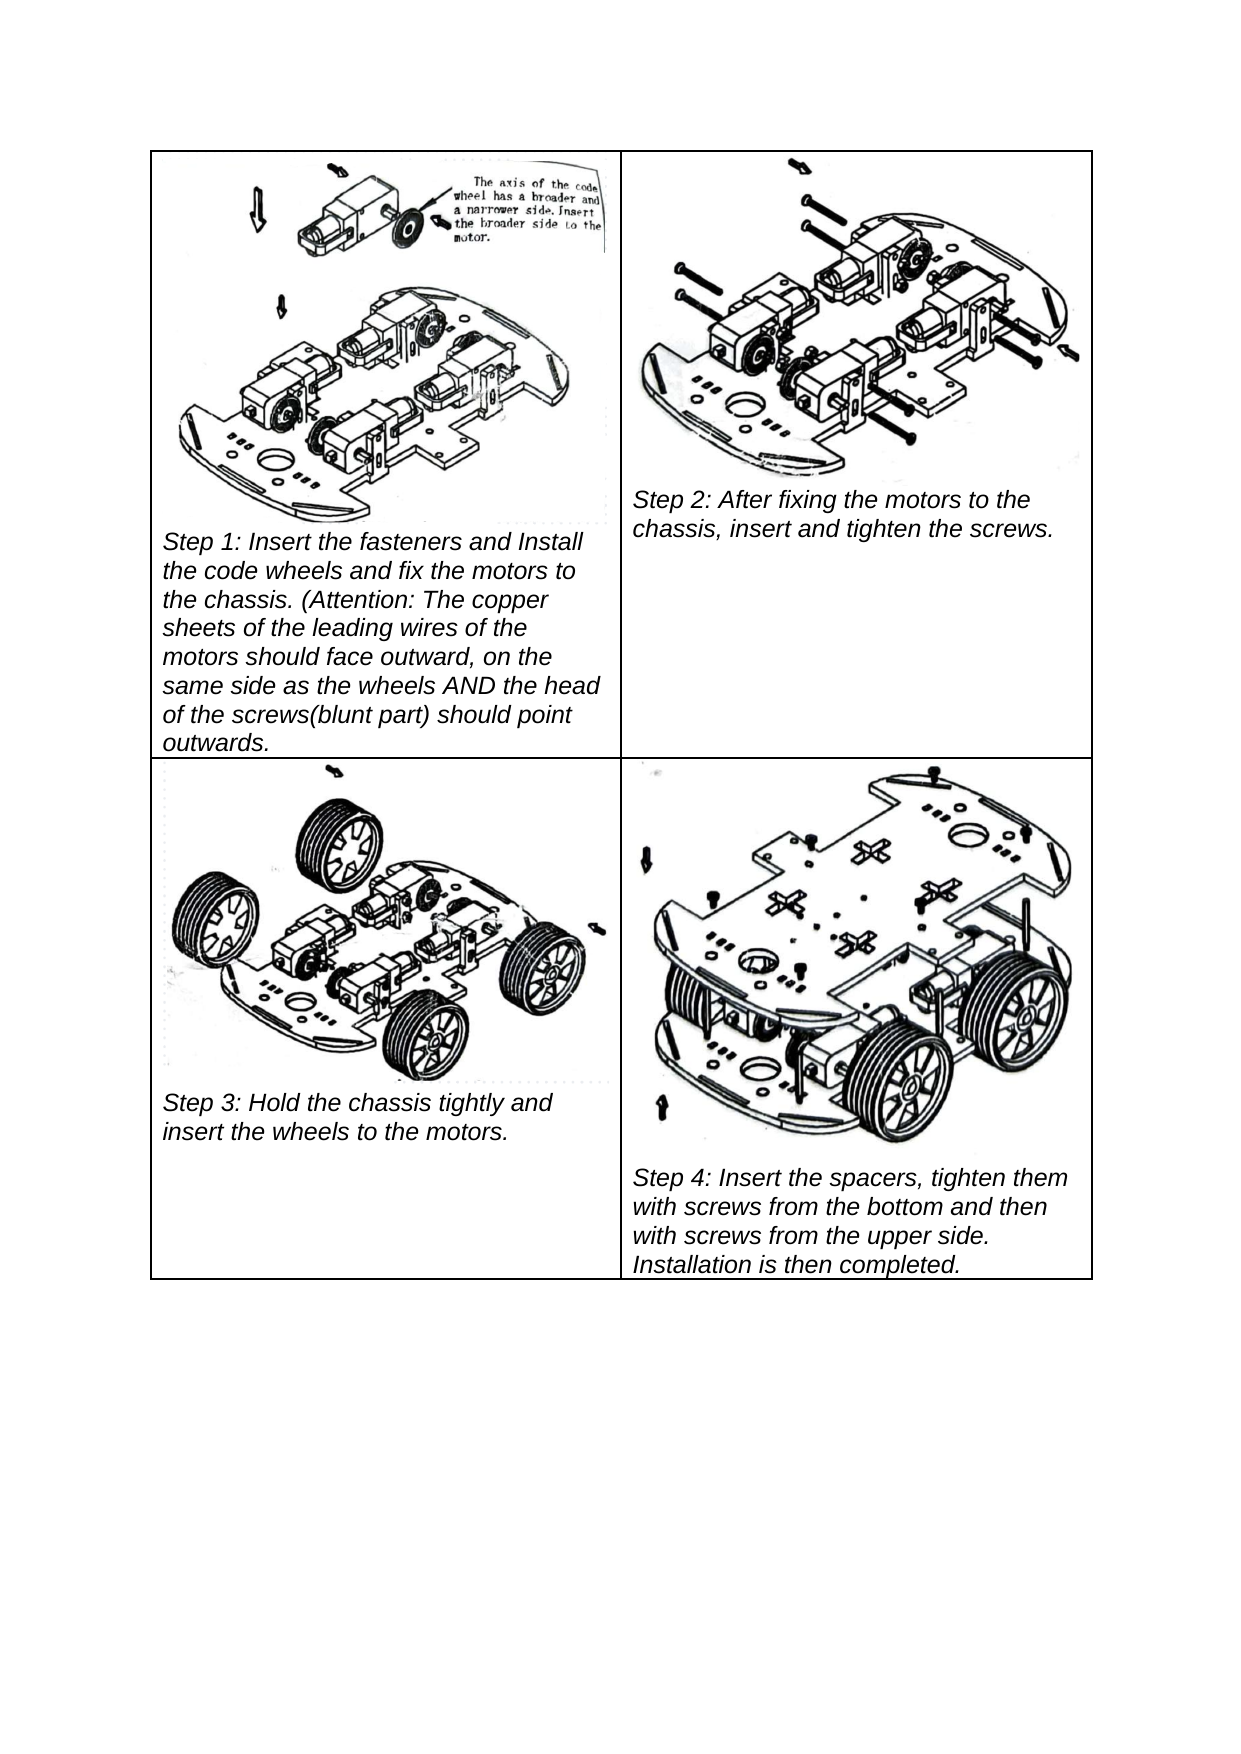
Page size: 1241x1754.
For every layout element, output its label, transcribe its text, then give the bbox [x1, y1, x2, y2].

table_header Step 1: Insert the fasteners and Install the code wheels and fix the motors to the chassis. (Attention: The copper sheets of the leading wires of the motors should face outward, on the same side as the wheels AND the head of the screws(blunt part) should point outwards. [152, 152, 620, 757]
picture [632, 152, 1080, 486]
picture [162, 152, 610, 527]
picture [632, 759, 1080, 1164]
picture [162, 759, 610, 1089]
table_cell Step 4: Insert the spacers, tighten them with screws from the bottom and then with screws from the upper side. Installation is then completed. [622, 759, 1091, 1278]
table_cell Step 3: Hold the chassis tightly and insert the wheels to the motors. [152, 759, 620, 1278]
table_header Step 2: After fixing the motors to the chassis, insert and tighten the screws. [622, 152, 1091, 757]
